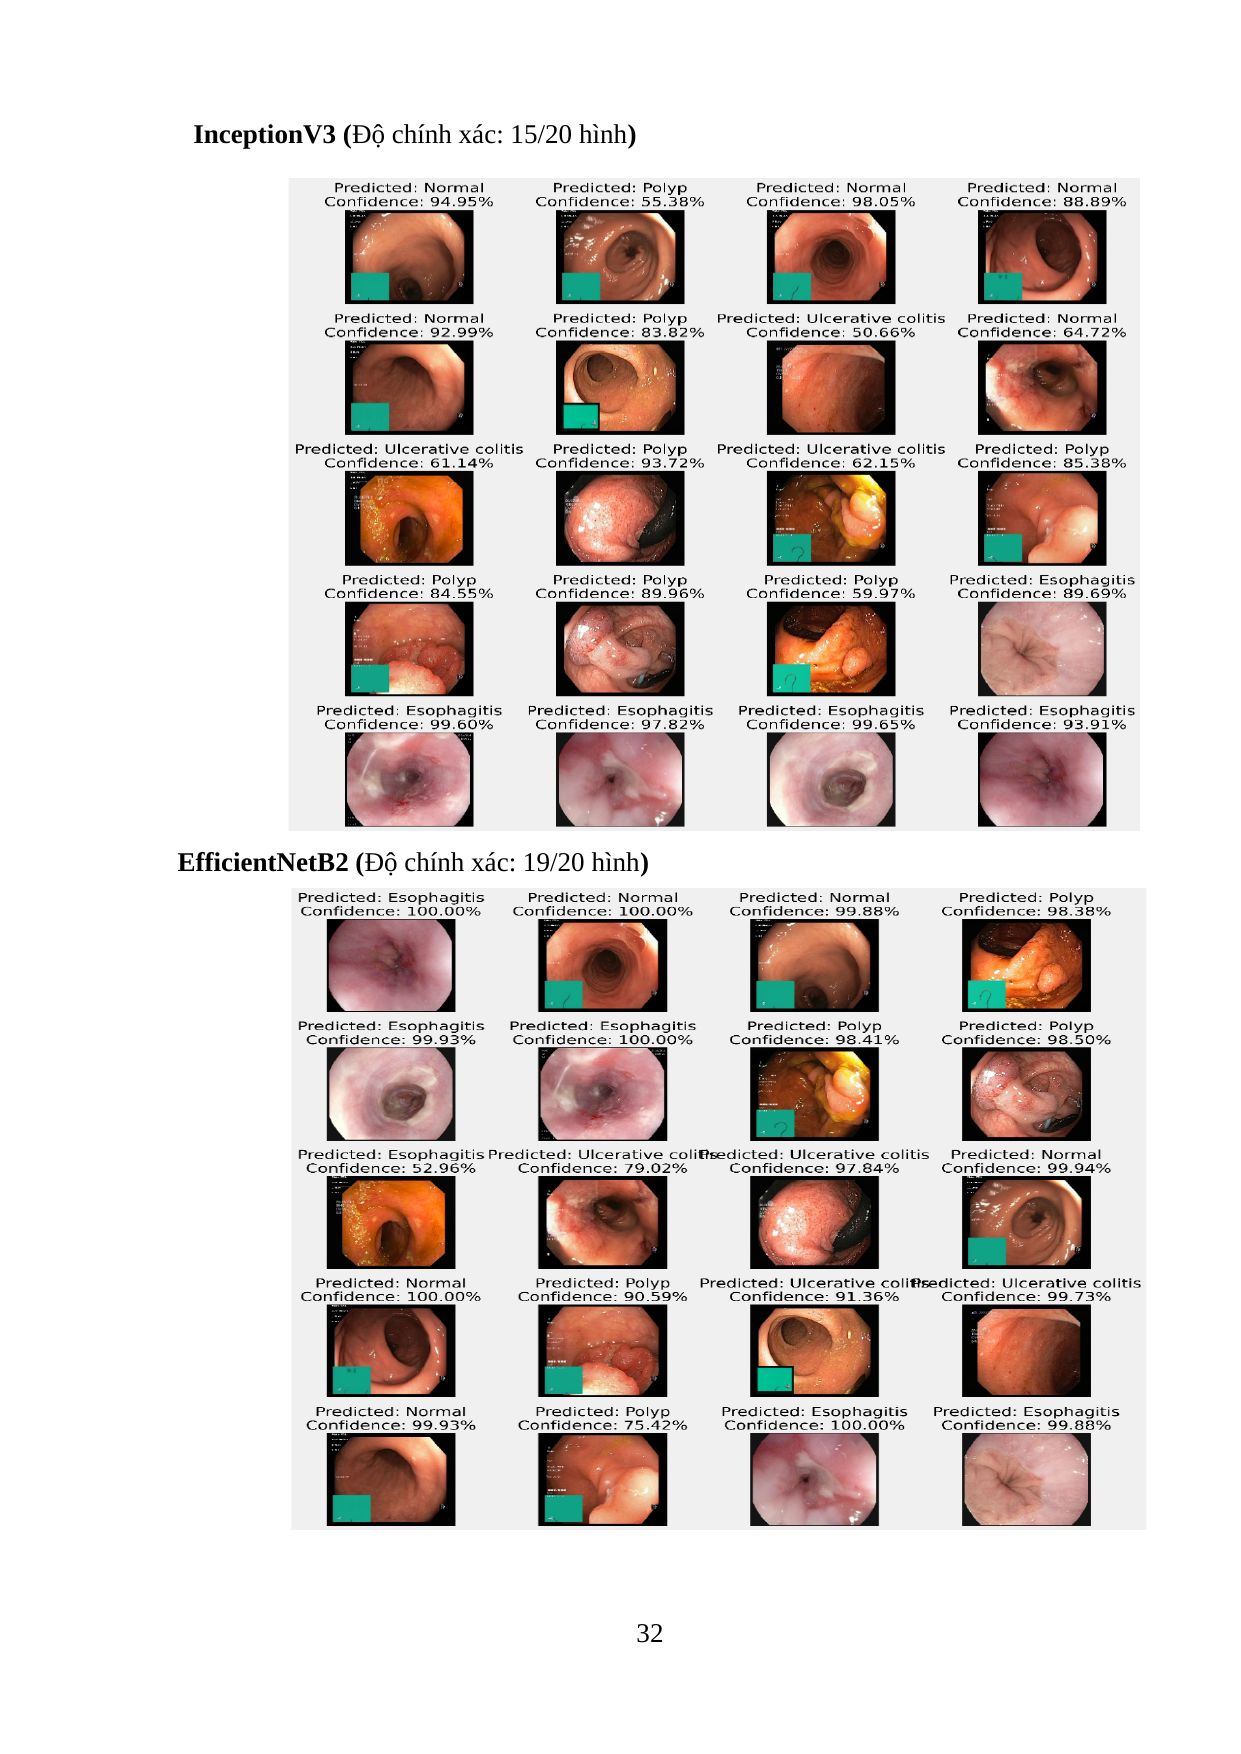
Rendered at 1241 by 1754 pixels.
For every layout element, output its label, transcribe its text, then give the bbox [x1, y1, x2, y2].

text EfficientNetB2 (Độ chính xác: 19/20 hình) [118, 846, 1122, 877]
picture [291, 888, 1147, 1530]
picture [288, 178, 1140, 831]
text InceptionV3 (Độ chính xác: 15/20 hình) [118, 118, 1122, 149]
